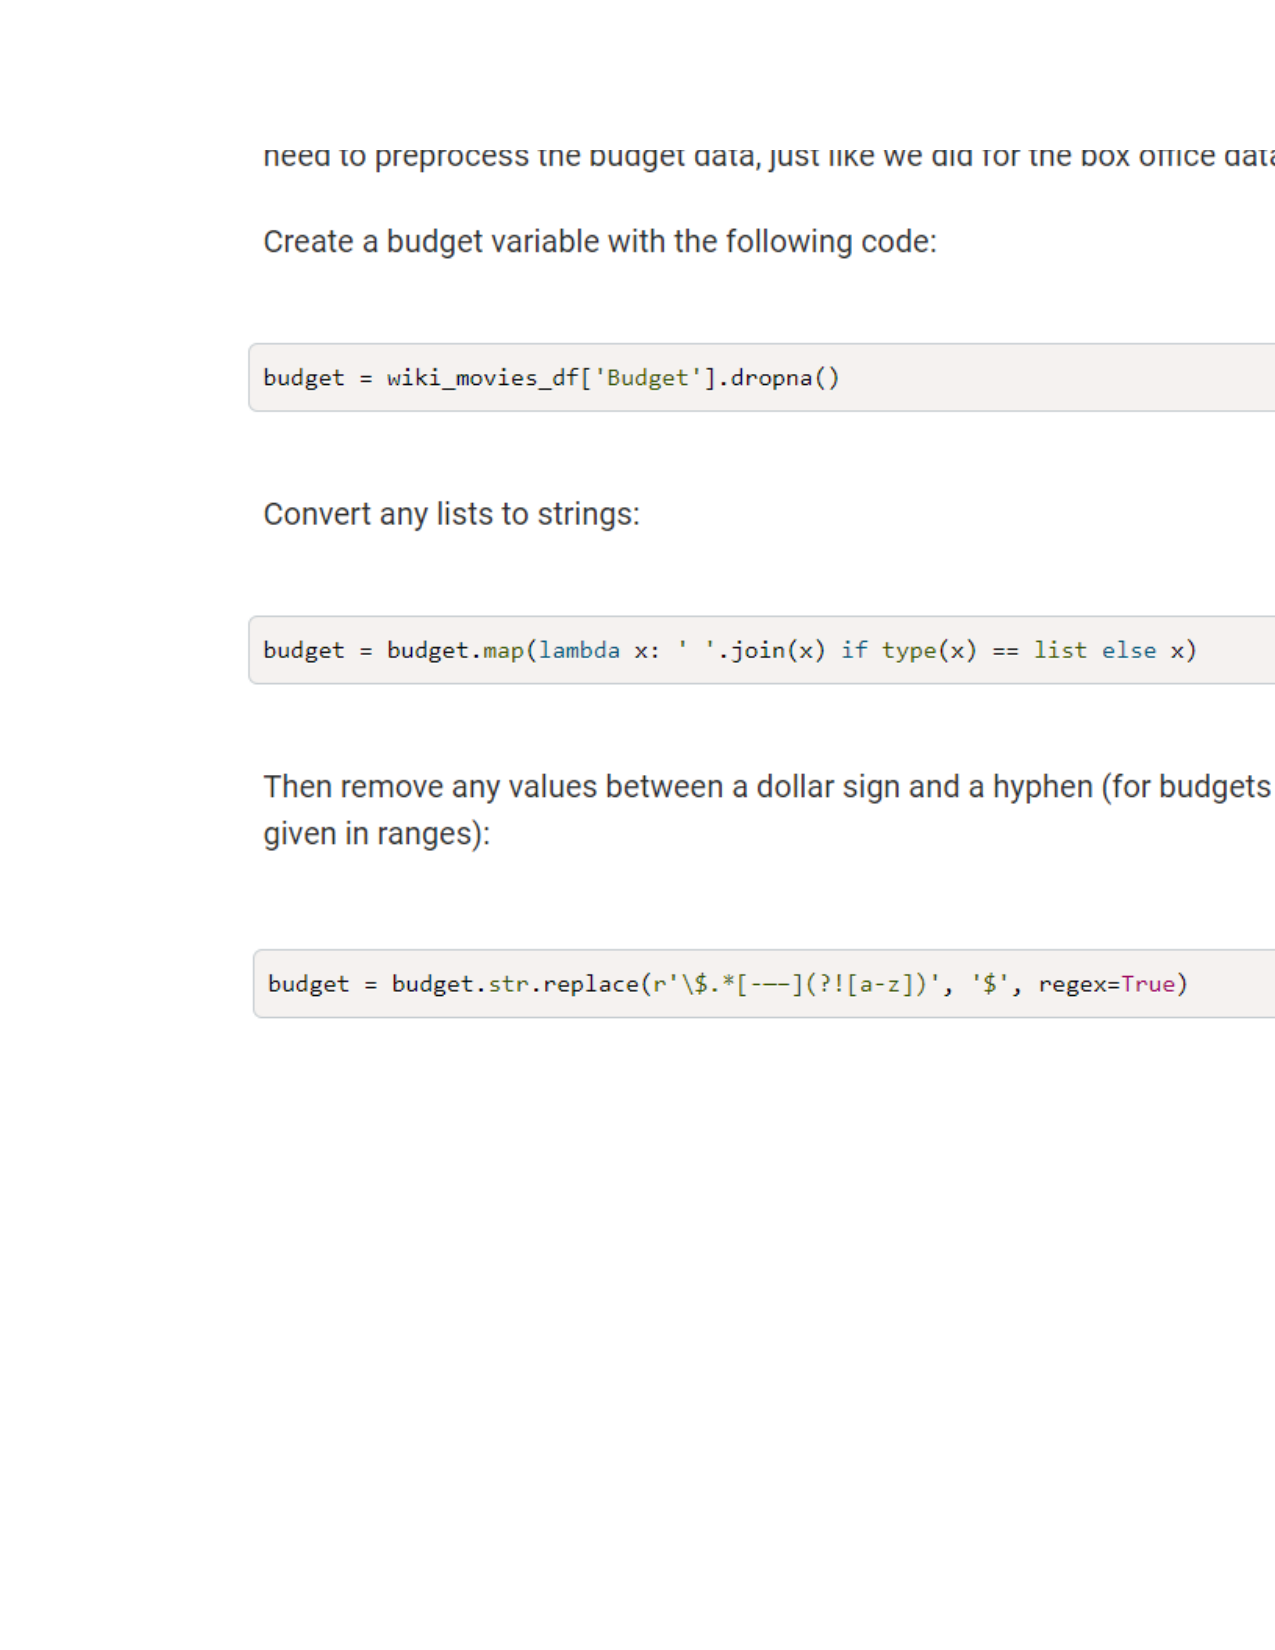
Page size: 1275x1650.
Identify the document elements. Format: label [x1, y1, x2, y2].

picture [150, 150, 1275, 915]
picture [150, 933, 1275, 1080]
